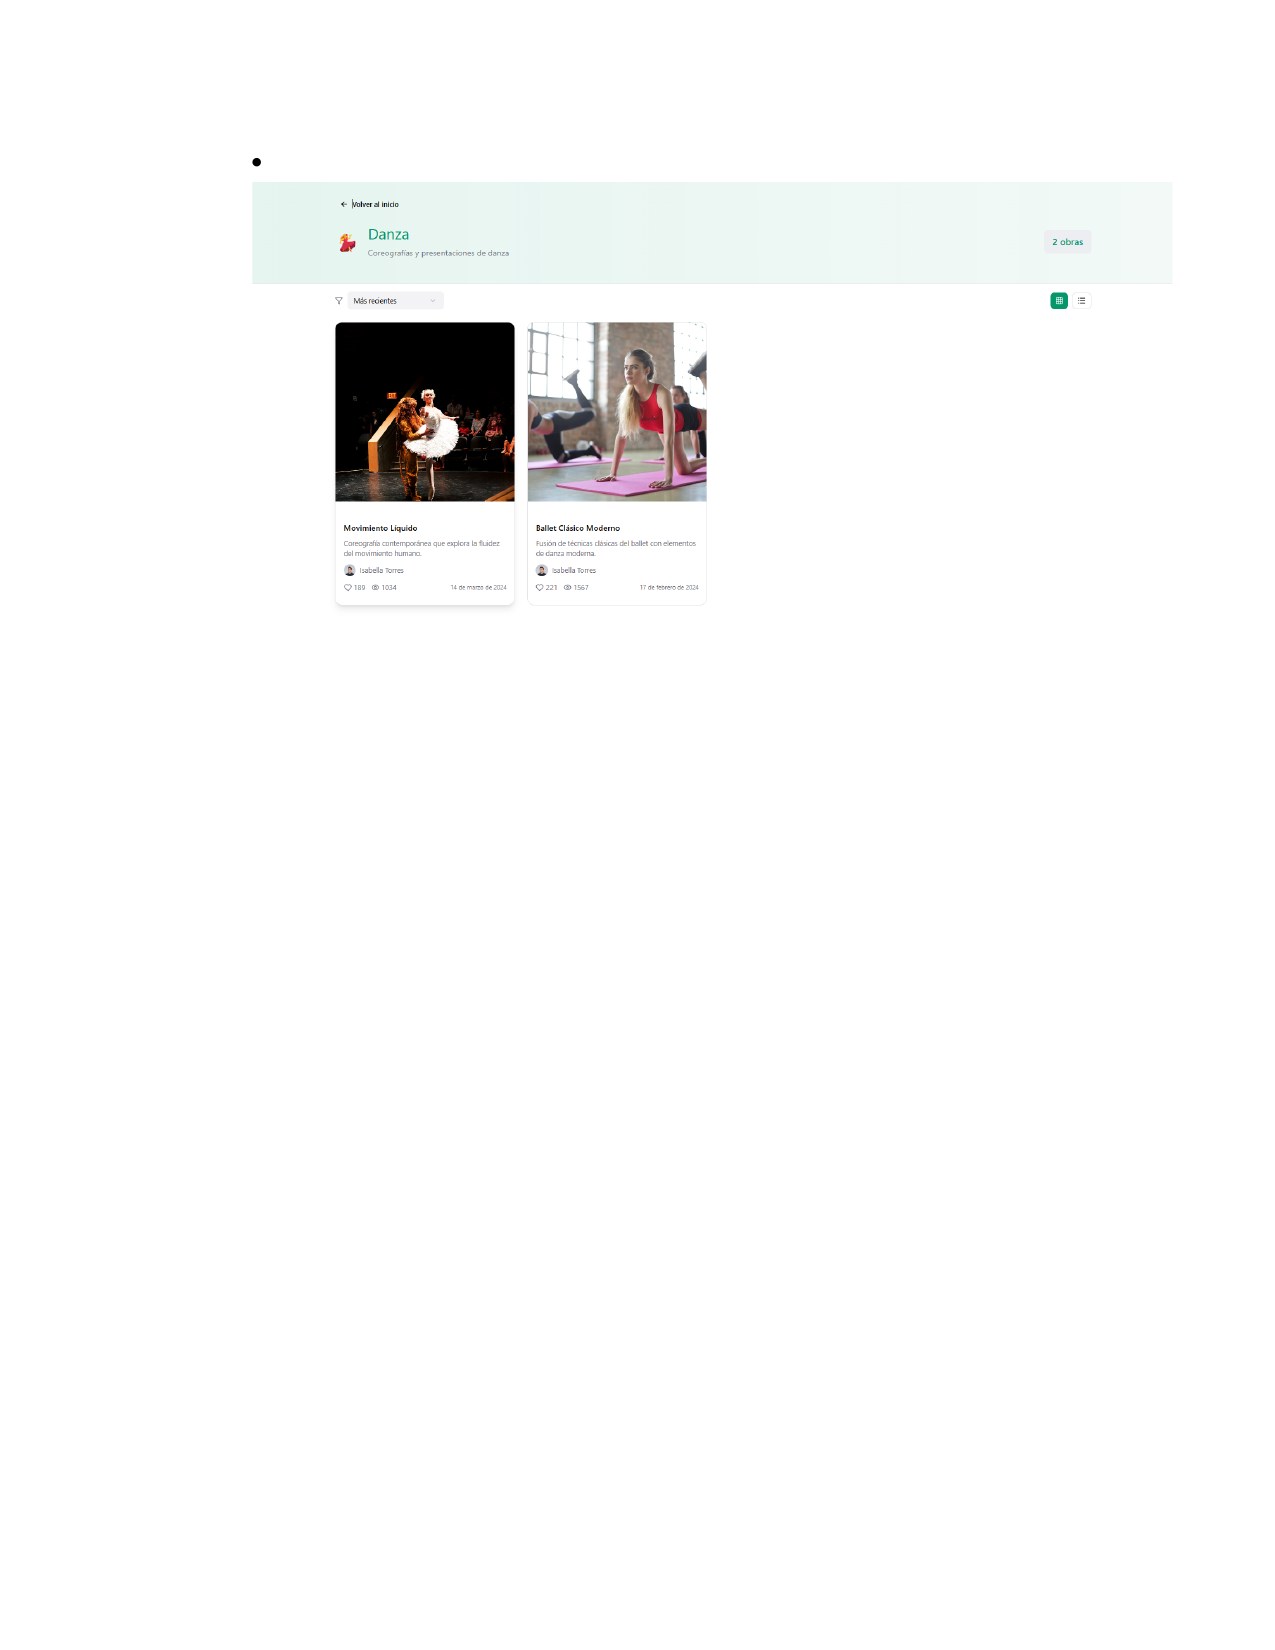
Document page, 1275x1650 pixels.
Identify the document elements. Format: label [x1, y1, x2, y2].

picture [252, 182, 1173, 656]
